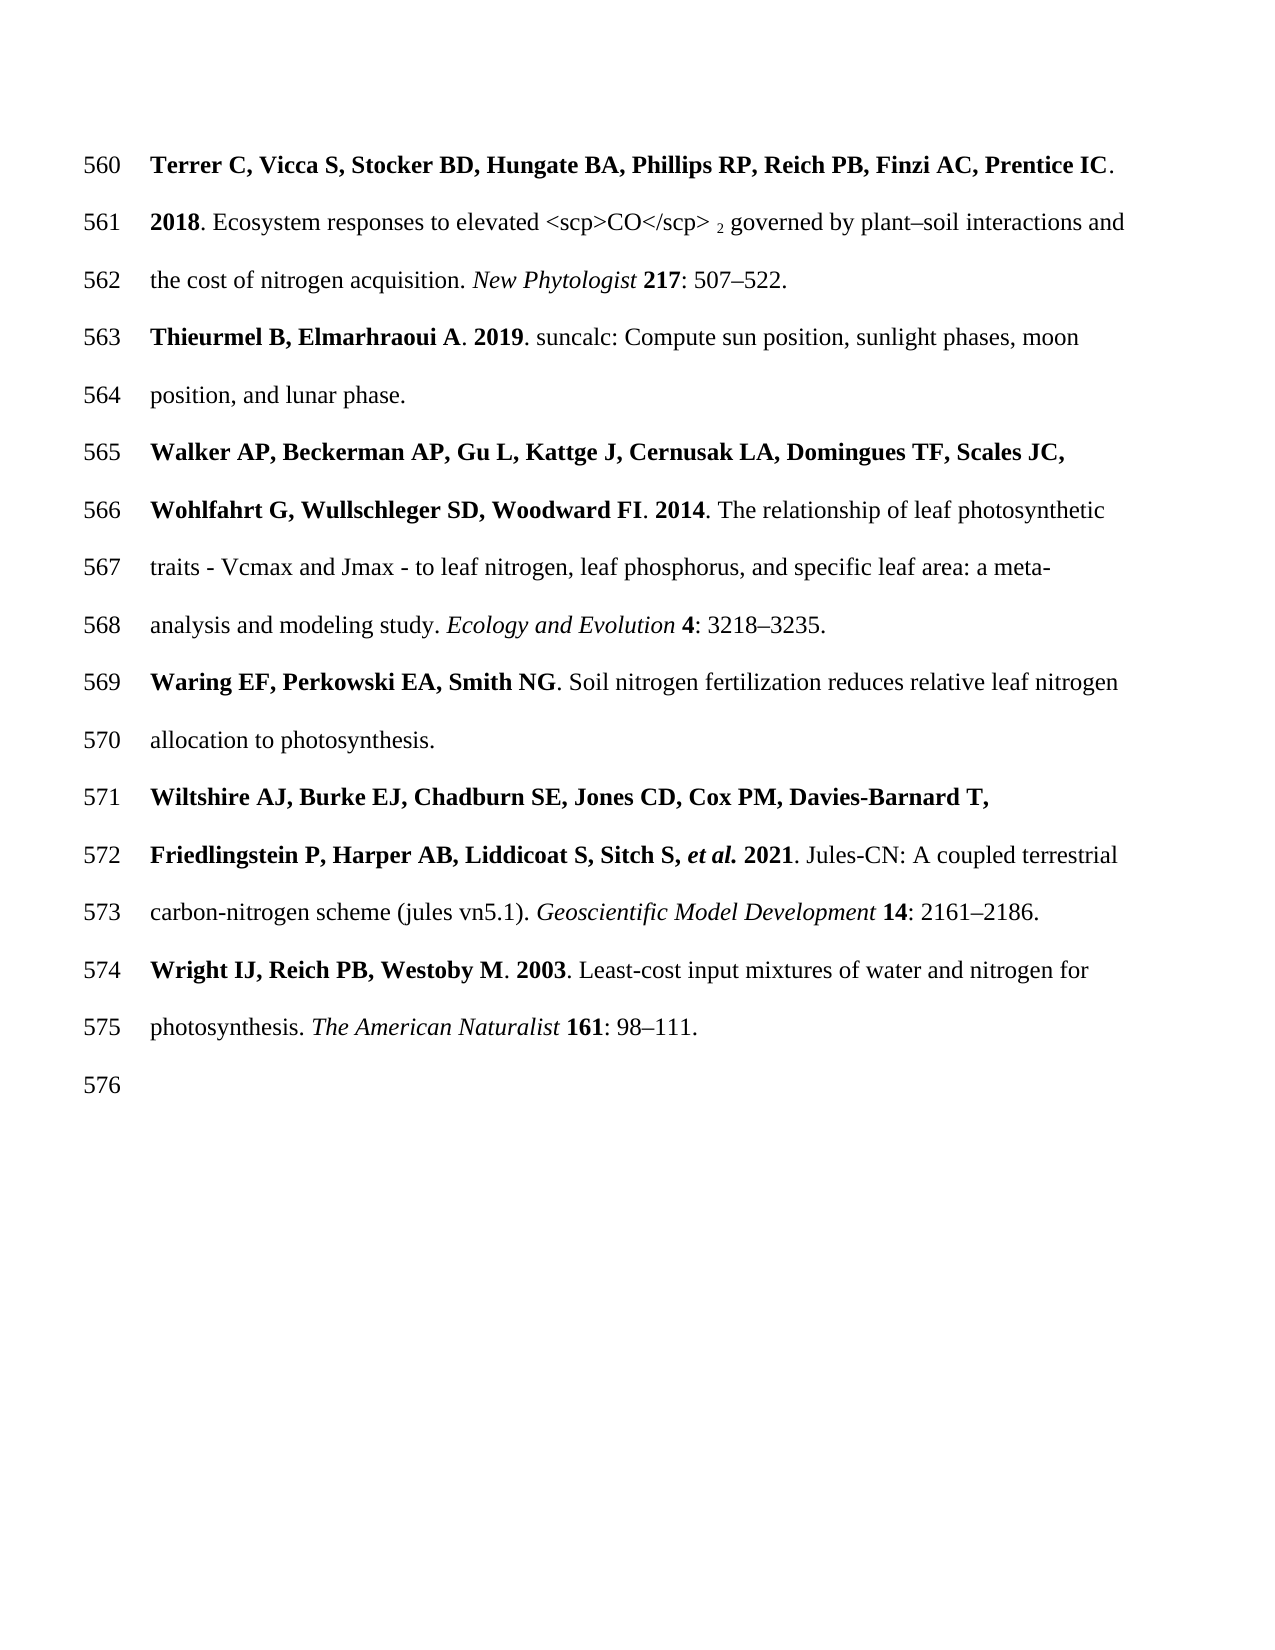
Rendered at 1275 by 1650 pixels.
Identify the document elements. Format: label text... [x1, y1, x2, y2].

text Walker AP, Beckerman AP, Gu L, Kattge J, Cernusak LA, Domingues TF, Scales JC, Wohlfahrt G, Wullschleger SD, Woodward FI. 2014. The relationship of leaf photosynthetic traits - Vcmax and Jmax - to leaf nitrogen, leaf phosphorus, and specific leaf area: a meta-analysis and modeling study. Ecology and Evolution 4: 3218–3235. [150, 437, 1125, 639]
text Waring EF, Perkowski EA, Smith NG. Soil nitrogen fertilization reduces relative leaf nitrogen allocation to photosynthesis. [150, 667, 1125, 754]
text Wiltshire AJ, Burke EJ, Chadburn SE, Jones CD, Cox PM, Davies-Barnard T, Friedlingstein P, Harper AB, Liddicoat S, Sitch S, et al. 2021. Jules-CN: A coupled terrestrial carbon-nitrogen scheme (jules vn5.1). Geoscientific Model Development 14: 2161–2186. [150, 782, 1125, 926]
text Wright IJ, Reich PB, Westoby M. 2003. Least-cost input mixtures of water and nitrogen for photosynthesis. The American Naturalist 161: 98–111. [150, 955, 1125, 1041]
text Thieurmel B, Elmarhraoui A. 2019. suncalc: Compute sun position, sunlight phases, moon position, and lunar phase. [150, 322, 1125, 409]
text Terrer C, Vicca S, Stocker BD, Hungate BA, Phillips RP, Reich PB, Finzi AC, Prentice IC. 2018. Ecosystem responses to elevated <scp>CO</scp> 2 governed by plant–soil interactions and the cost of nitrogen acquisition. New Phytologist 217: 507–522. [150, 150, 1125, 294]
